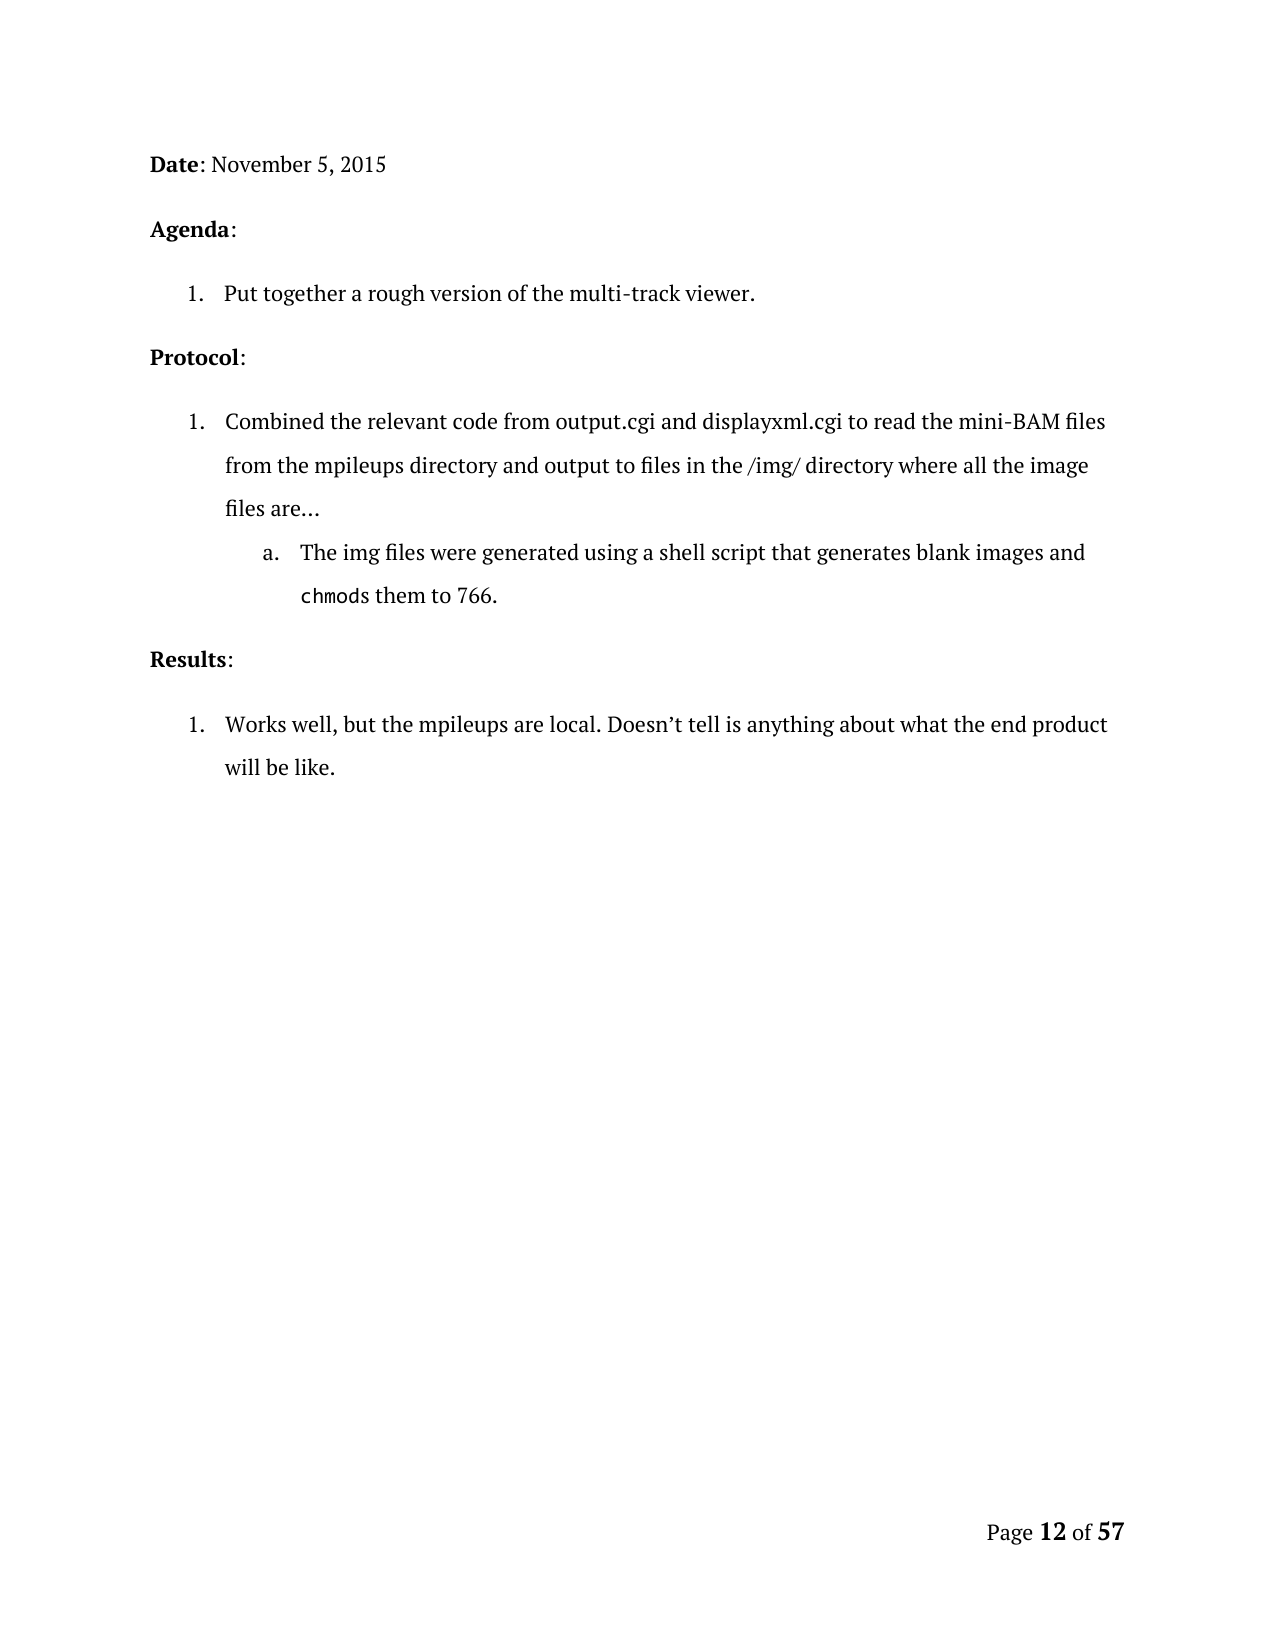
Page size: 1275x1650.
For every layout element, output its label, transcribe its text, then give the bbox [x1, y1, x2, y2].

text Results: [150, 645, 1125, 674]
list Put together a rough version of the multi-track viewer. [186, 278, 1125, 307]
text Agenda: [150, 214, 1125, 243]
list The img files were generated using a shell script that generates blank images and chmods them to 766. [262, 537, 1125, 610]
list Works well, but the mpileups are local. Doesn’t tell is anything about what the end product will be like. [187, 709, 1125, 782]
text Date: November 5, 2015 [150, 150, 1125, 179]
list Combined the relevant code from output.cgi and displayxml.cgi to read the mini-BAM files from the mpileups directory and output to files in the /img/ directory where all the image files are… [187, 407, 1125, 523]
text Protocol: [150, 343, 1125, 372]
